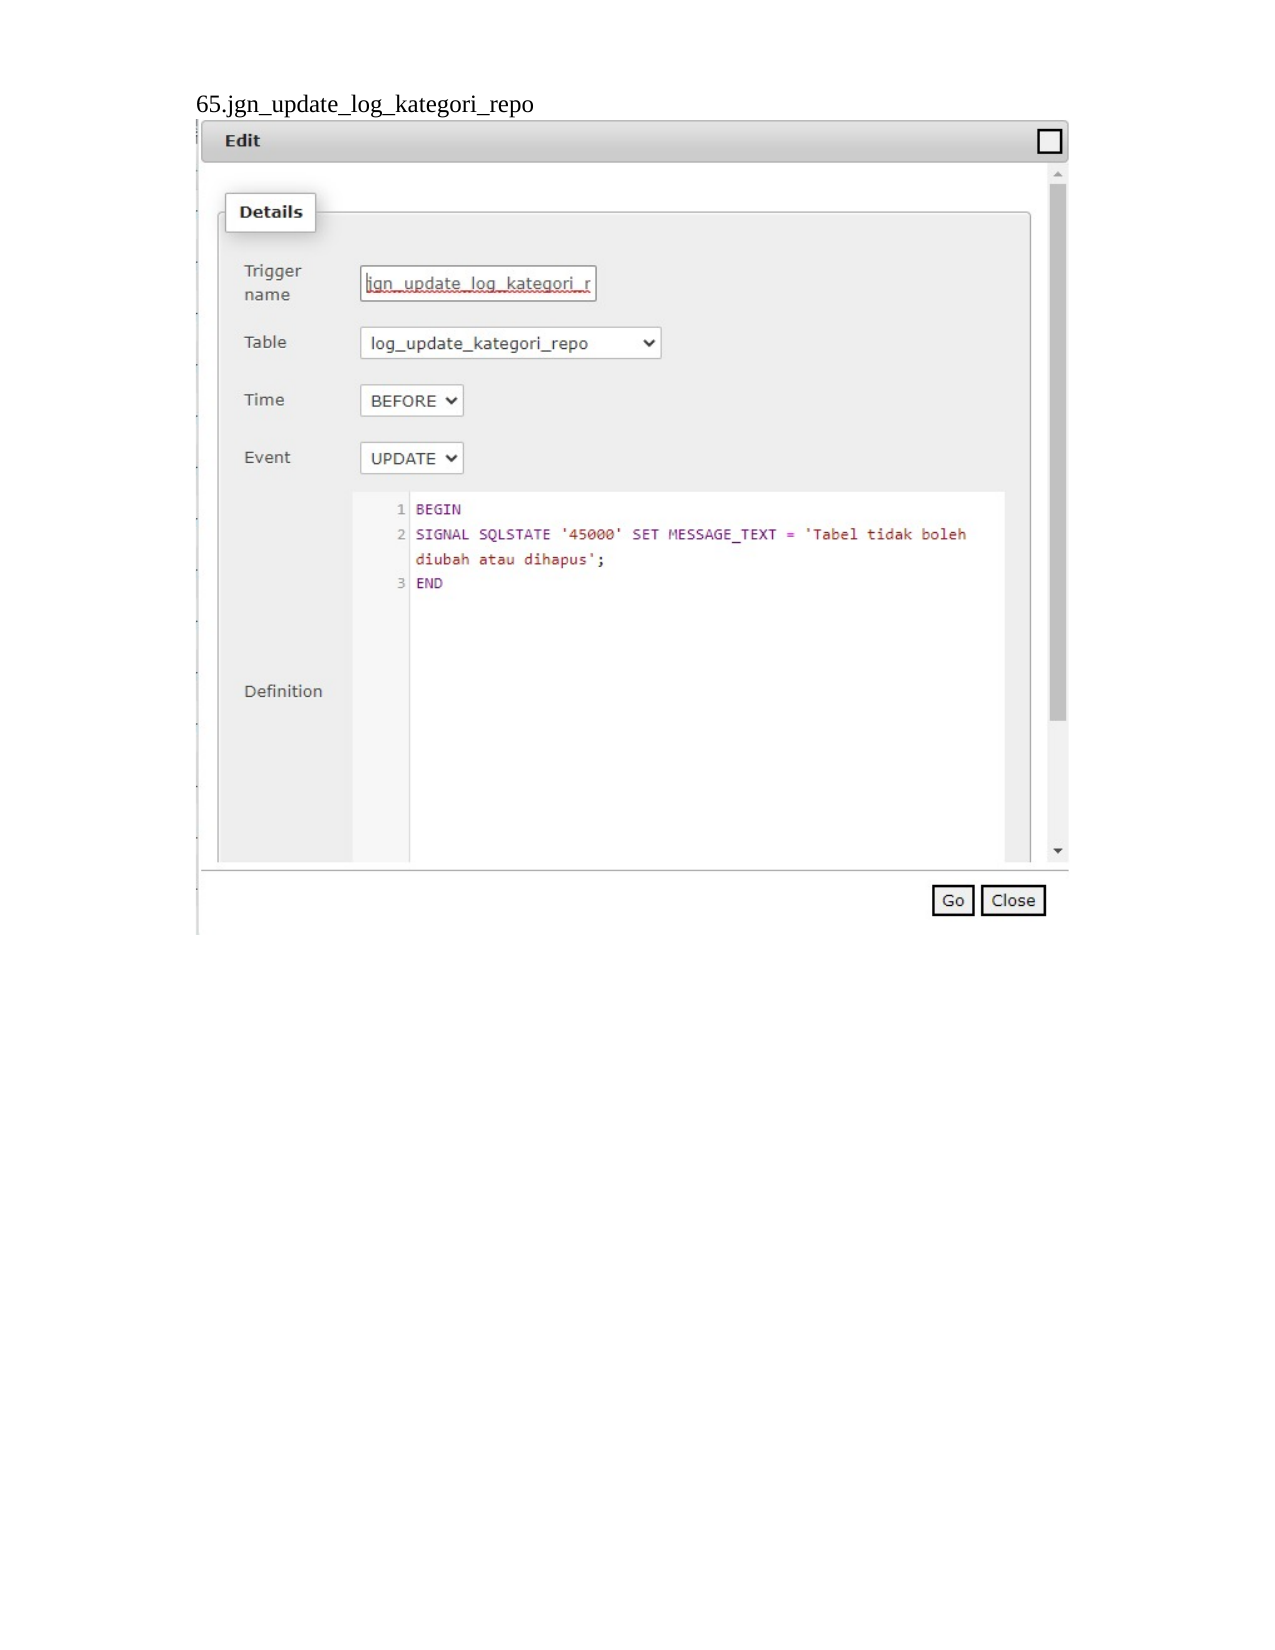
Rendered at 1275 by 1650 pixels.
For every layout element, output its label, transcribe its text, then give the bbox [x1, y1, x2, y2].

list 65.jgn_update_log_kategori_repo [196, 89, 1125, 117]
picture [195, 119, 1070, 935]
